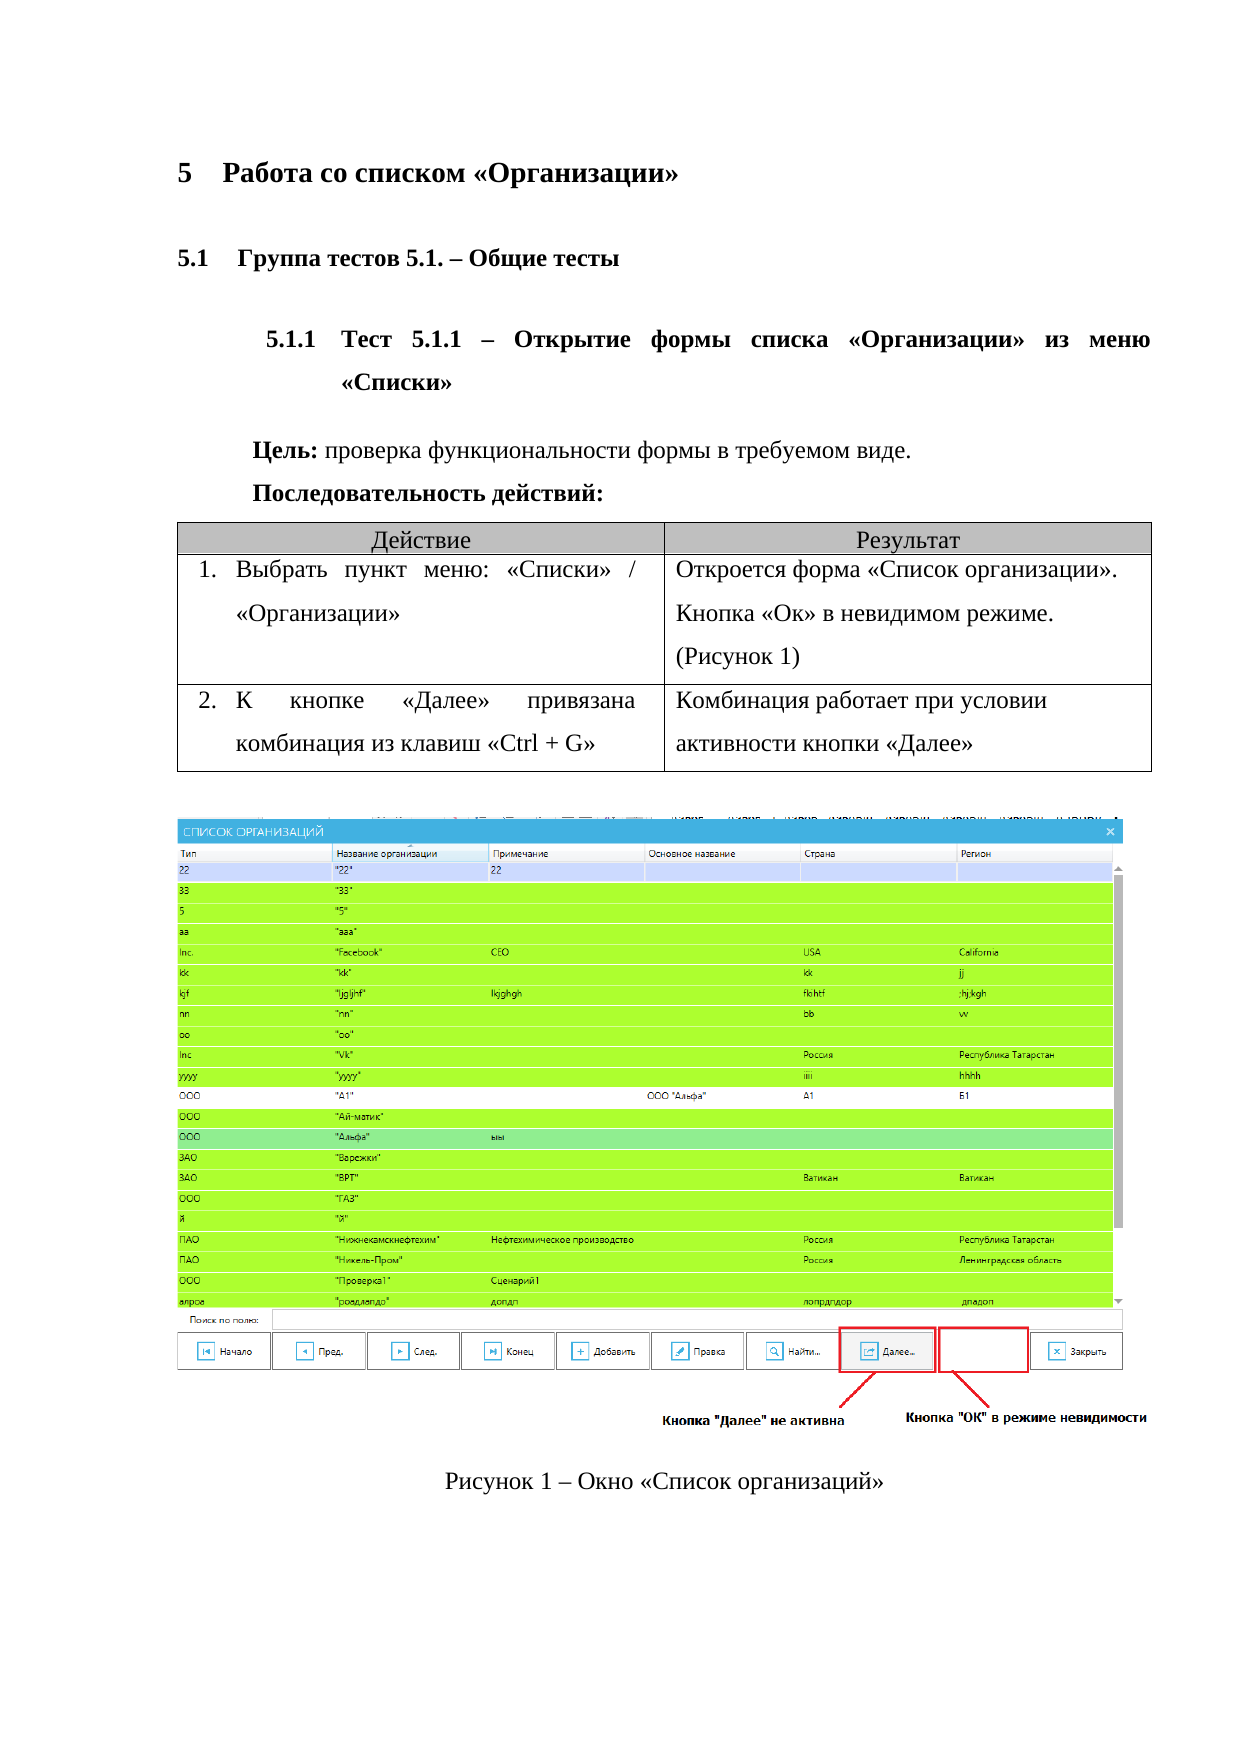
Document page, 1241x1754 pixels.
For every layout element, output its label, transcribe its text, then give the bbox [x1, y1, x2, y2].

picture [177, 817, 1152, 1439]
table_cell К кнопке «Далее» привязана комбинация из клавиш «Ctrl + G» [178, 685, 664, 771]
table_cell Выбрать пункт меню: «Списки» / «Организации» [178, 555, 664, 684]
subtitle Тест 5.1.1 – Открытие формы списка «Организации» из меню «Списки» [266, 324, 1152, 396]
subtitle Работа со списком «Организации» [177, 156, 1152, 189]
text Цель: проверка функциональности формы в требуемом виде. [177, 435, 1134, 464]
text Последовательность действий: [177, 478, 1134, 507]
table_header Результат [665, 523, 1151, 553]
table_cell Комбинация работает при условии активности кнопки «Далее» [665, 685, 1151, 771]
table_header Действие [178, 523, 664, 553]
subtitle Группа тестов 5.1. – Общие тесты [177, 243, 1152, 272]
title Рисунок 1 – Окно «Список организаций» [177, 1466, 1152, 1495]
table_cell Откроется форма «Список организации». Кнопка «Ок» в невидимом режиме.(Рисунок 1) [665, 555, 1151, 684]
